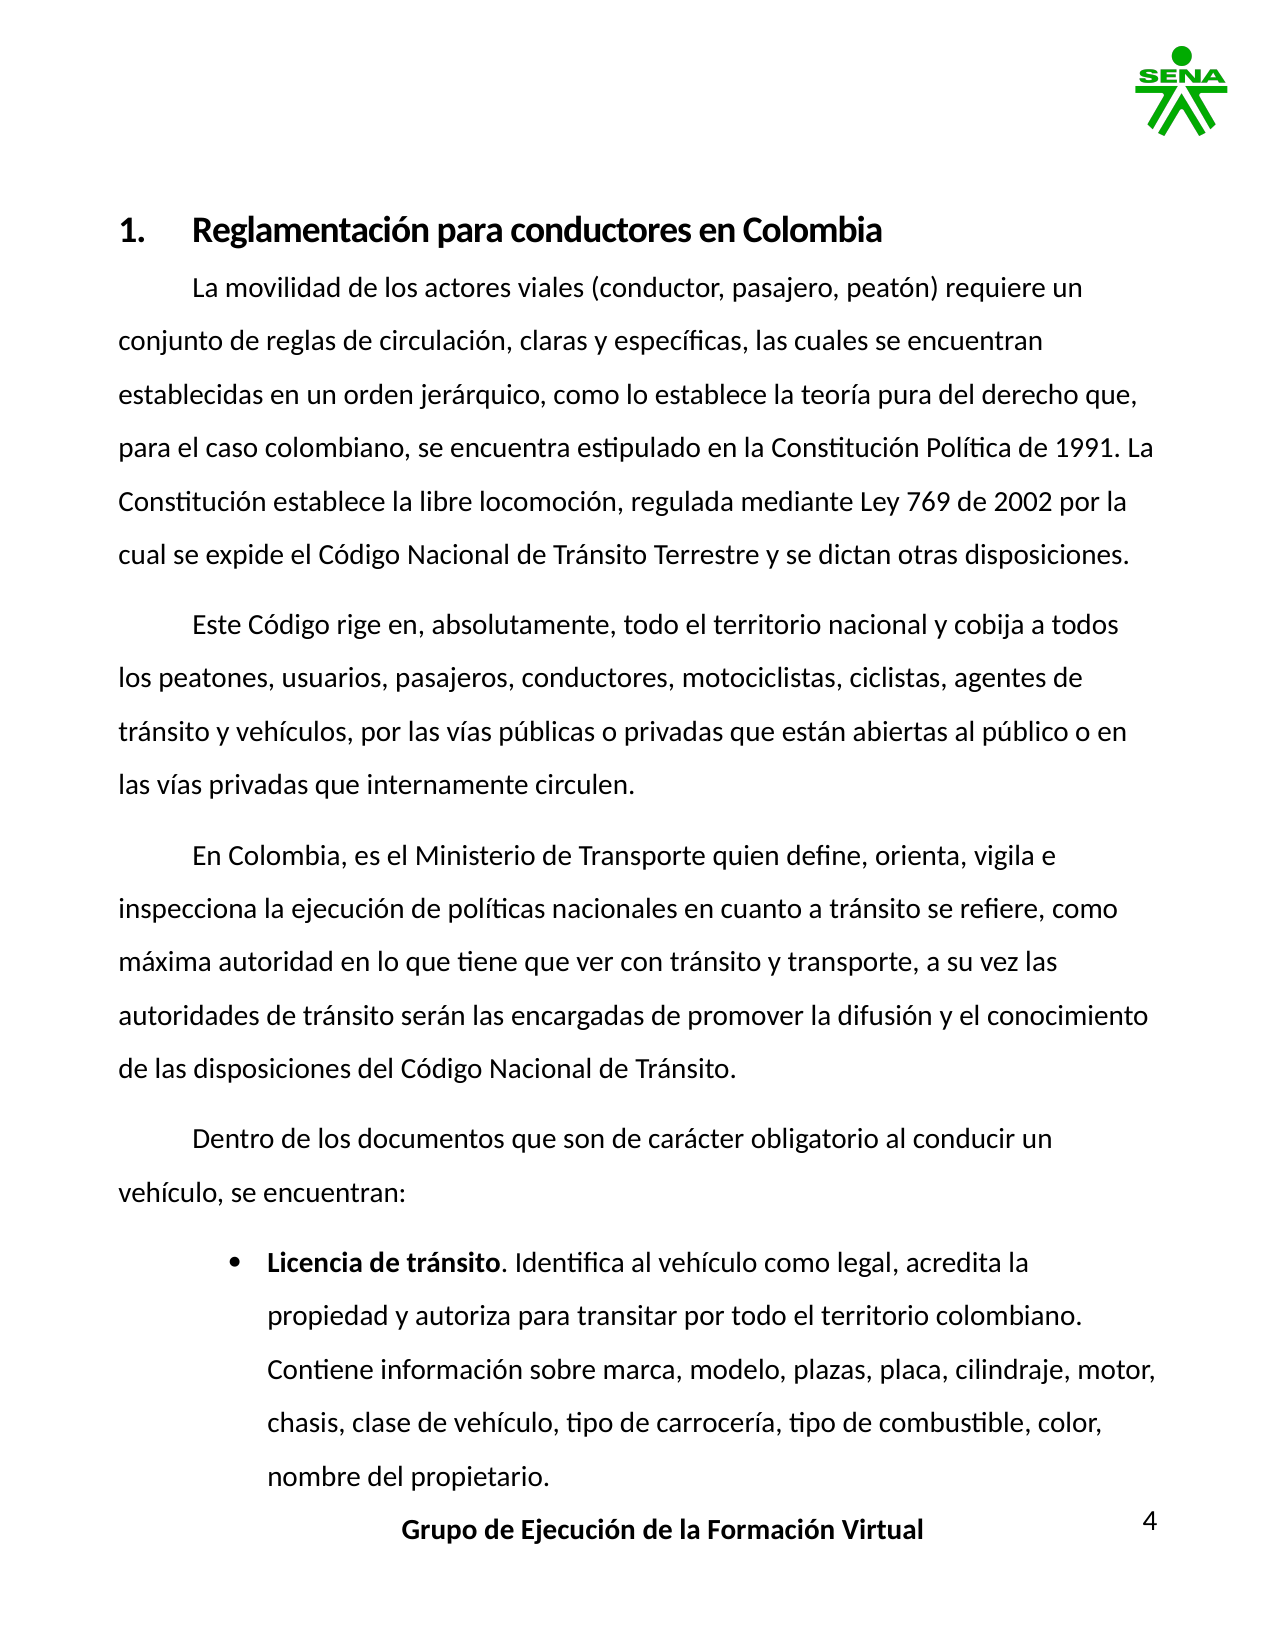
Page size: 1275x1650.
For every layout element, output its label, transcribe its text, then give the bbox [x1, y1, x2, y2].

text En Colombia, es el Ministerio de Transporte quien define, orienta, vigila e inspecciona la ejecución de políticas nacionales en cuanto a tránsito se refiere, como máxima autoridad en lo que tiene que ver con tránsito y transporte, a su vez las autoridades de tránsito serán las encargadas de promover la difusión y el conocimiento de las disposiciones del Código Nacional de Tránsito. [118, 837, 1157, 1086]
picture [1135, 46, 1228, 136]
text Dentro de los documentos que son de carácter obligatorio al conducir un vehículo, se encuentran: [118, 1120, 1157, 1209]
subtitle Reglamentación para conductores en Colombia [118, 206, 1157, 252]
text Este Código rige en, absolutamente, todo el territorio nacional y cobija a todos los peatones, usuarios, pasajeros, conductores, motociclistas, ciclistas, agentes de tránsito y vehículos, por las vías públicas o privadas que están abiertas al público o en las vías privadas que internamente circulen. [118, 606, 1157, 802]
list Licencia de tránsito. Identifica al vehículo como legal, acredita la propiedad y autoriza para transitar por todo el territorio colombiano. Contiene información sobre marca, modelo, plazas, placa, cilindraje, motor, chasis, clase de vehículo, tipo de carrocería, tipo de combustible, color, nombre del propietario. [229, 1244, 1157, 1493]
text La movilidad de los actores viales (conductor, pasajero, peatón) requiere un conjunto de reglas de circulación, claras y específicas, las cuales se encuentran establecidas en un orden jerárquico, como lo establece la teoría pura del derecho que, para el caso colombiano, se encuentra estipulado en la Constitución Política de 1991. La Constitución establece la libre locomoción, regulada mediante Ley 769 de 2002 por la cual se expide el Código Nacional de Tránsito Terrestre y se dictan otras disposiciones. [118, 269, 1157, 572]
